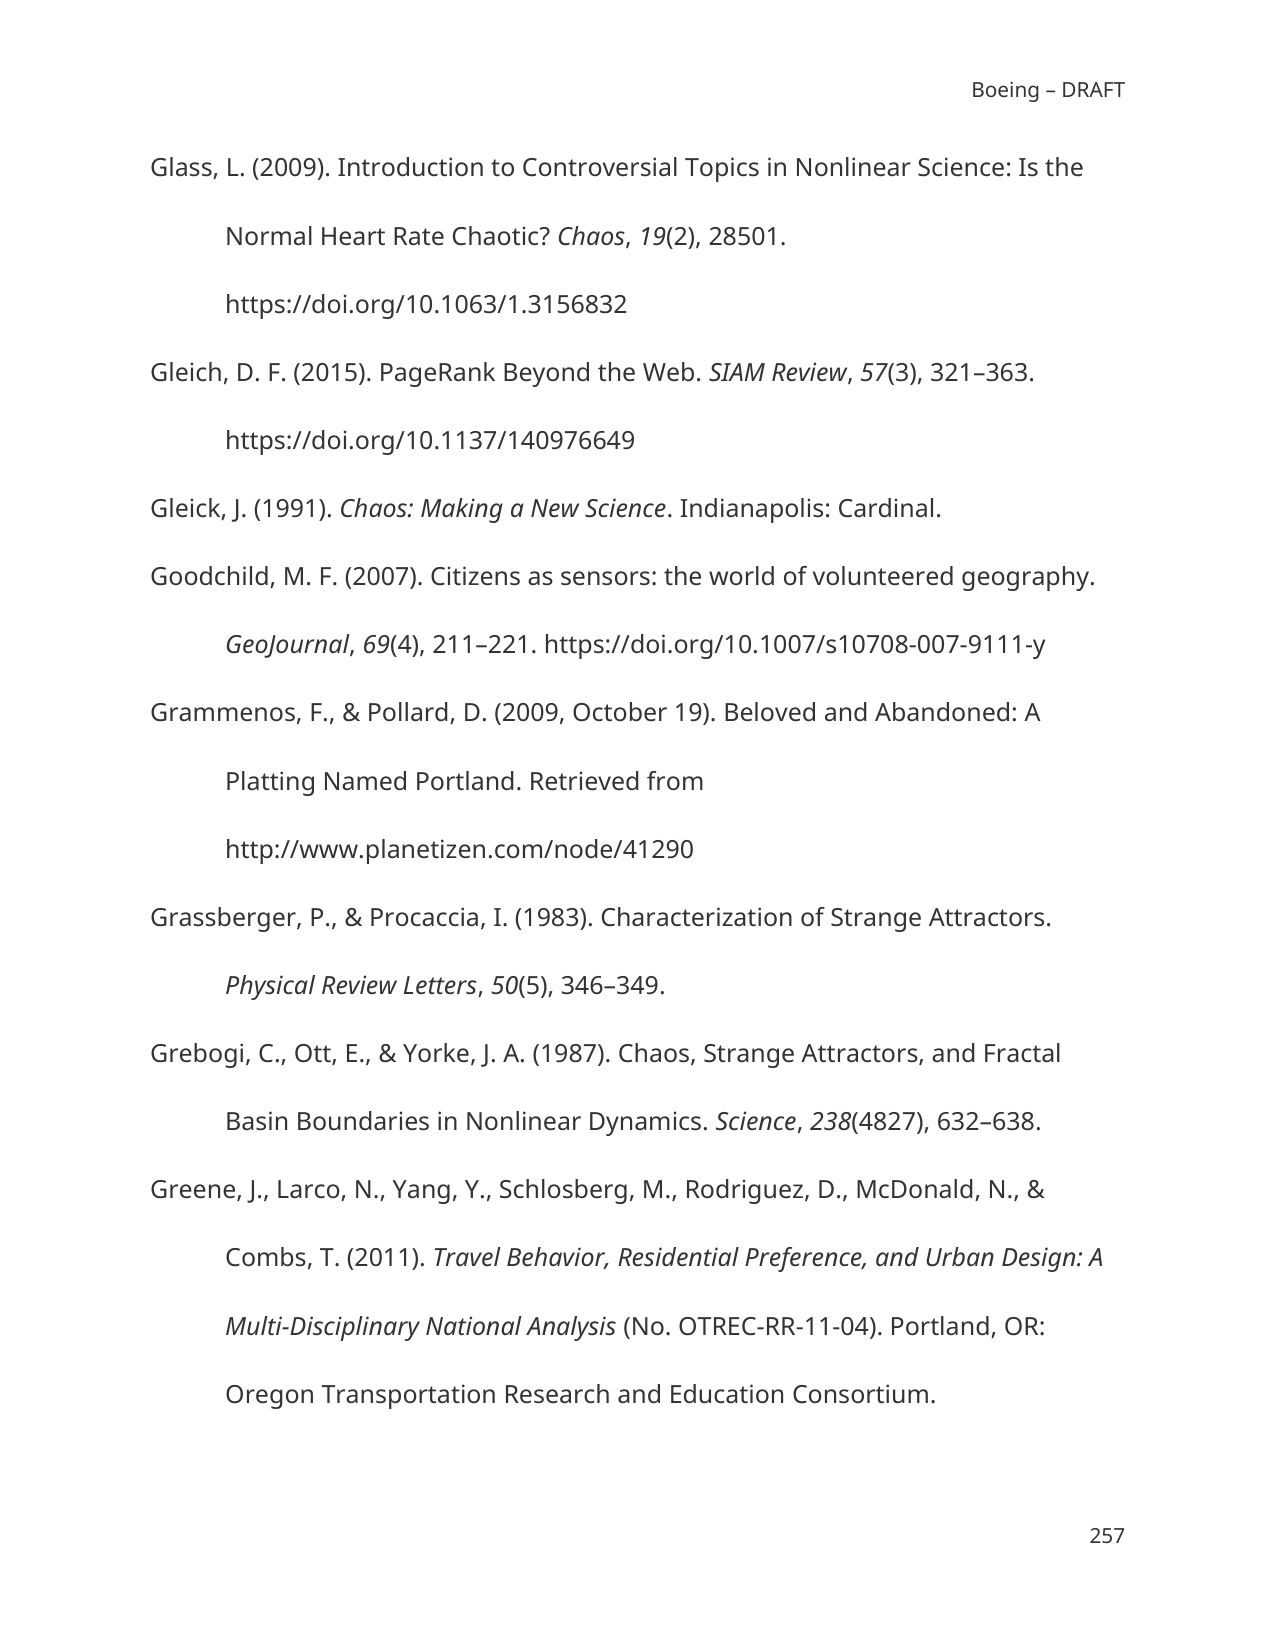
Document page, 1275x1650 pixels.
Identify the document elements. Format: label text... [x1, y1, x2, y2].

text Gleich, D. F. (2015). PageRank Beyond the Web. SIAM Review, 57(3), 321–363. https://doi.org/10.1137/140976649 [150, 354, 1125, 457]
text Glass, L. (2009). Introduction to Controversial Topics in Nonlinear Science: Is the Normal Heart Rate Chaotic? Chaos, 19(2), 28501. https://doi.org/10.1063/1.3156832 [150, 150, 1125, 320]
text Grassberger, P., & Procaccia, I. (1983). Characterization of Strange Attractors. Physical Review Letters, 50(5), 346–349. [150, 899, 1125, 1002]
text Grammenos, F., & Pollard, D. (2009, October 19). Beloved and Abandoned: A Platting Named Portland. Retrieved from http://www.planetizen.com/node/41290 [150, 695, 1125, 865]
text Gleick, J. (1991). Chaos: Making a New Science. Indianapolis: Cardinal. [150, 491, 1125, 525]
text Goodchild, M. F. (2007). Citizens as sensors: the world of volunteered geography. GeoJournal, 69(4), 211–221. https://doi.org/10.1007/s10708-007-9111-y [150, 559, 1125, 661]
text Greene, J., Larco, N., Yang, Y., Schlosberg, M., Rodriguez, D., McDonald, N., & Combs, T. (2011). Travel Behavior, Residential Preference, and Urban Design: A Multi-Disciplinary National Analysis (No. OTREC-RR-11-04). Portland, OR: Oregon Transportation Research and Education Consortium. [150, 1172, 1125, 1410]
text Grebogi, C., Ott, E., & Yorke, J. A. (1987). Chaos, Strange Attractors, and Fractal Basin Boundaries in Nonlinear Dynamics. Science, 238(4827), 632–638. [150, 1036, 1125, 1138]
